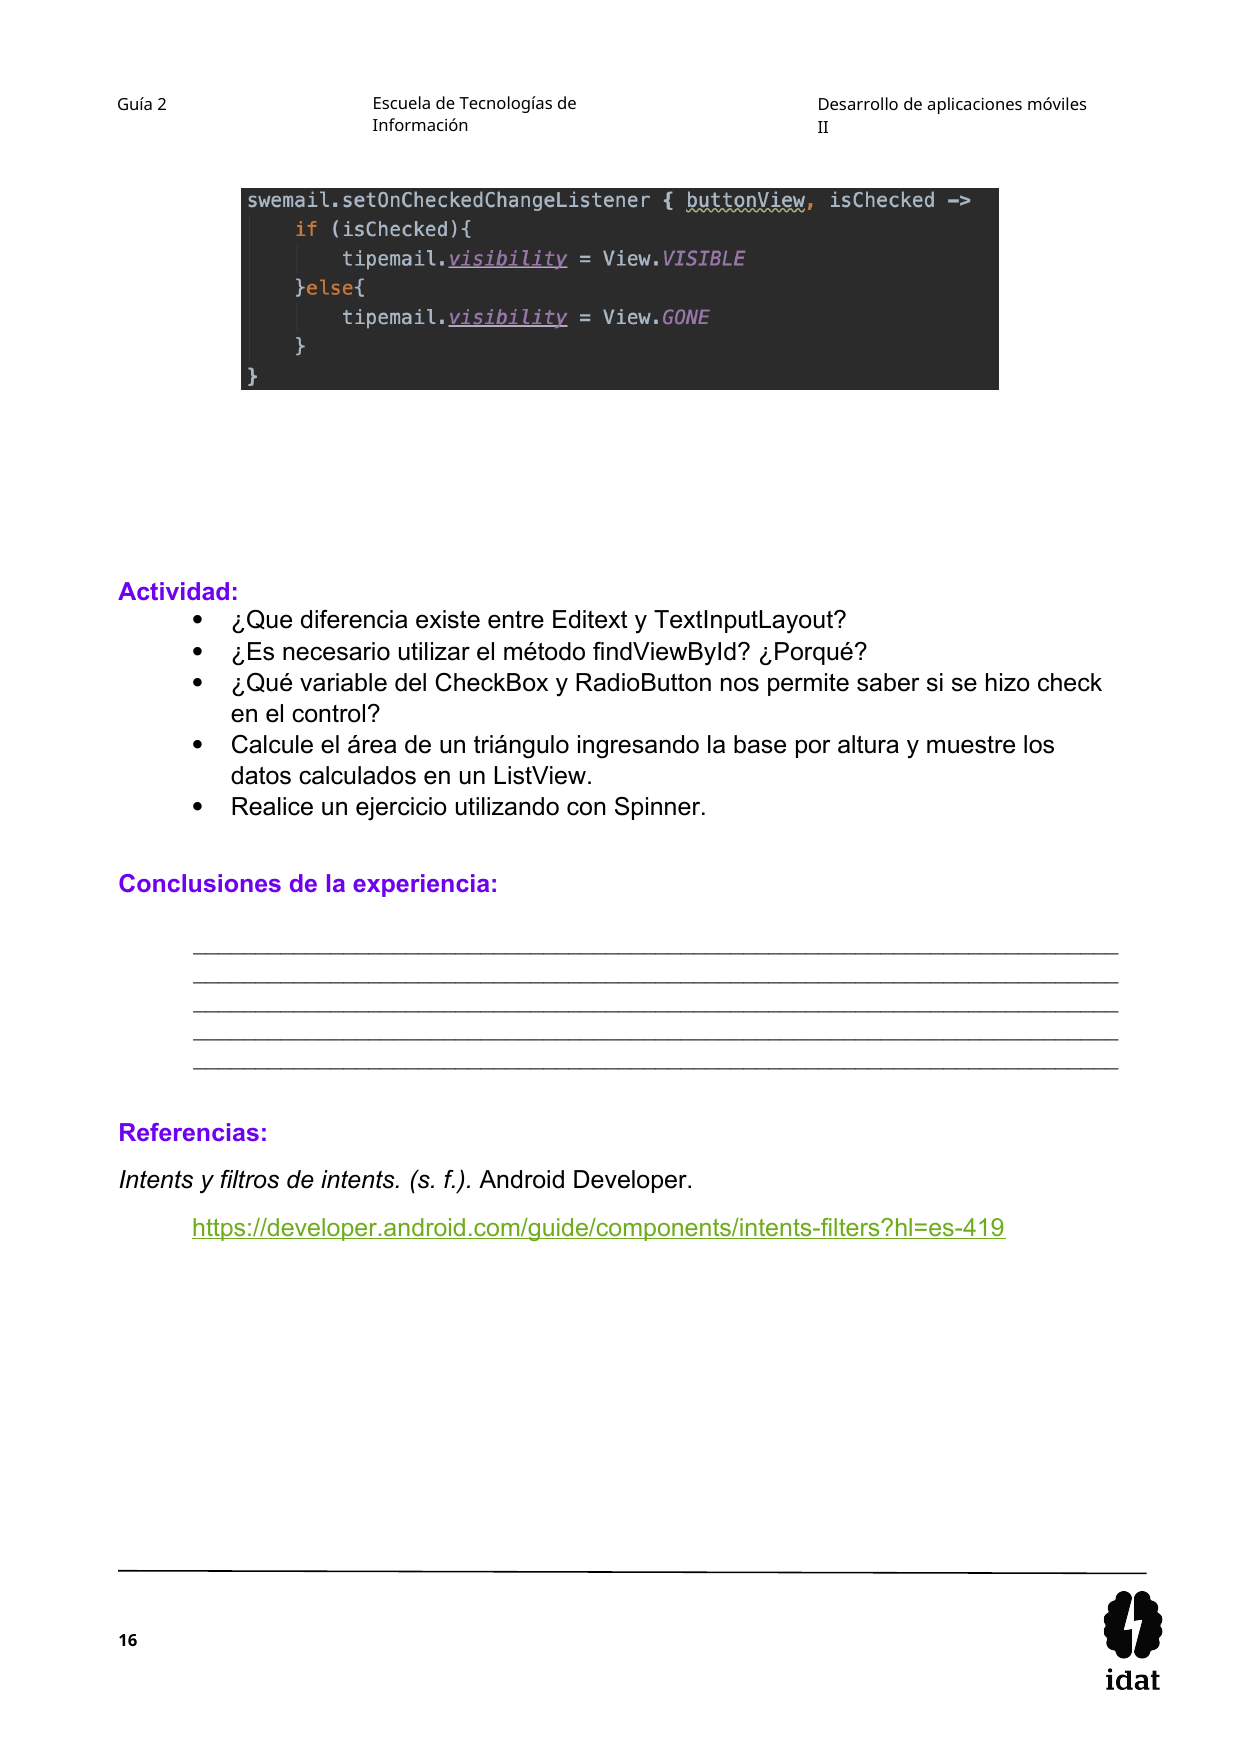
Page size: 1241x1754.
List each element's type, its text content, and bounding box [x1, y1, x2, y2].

picture [241, 188, 999, 390]
text Intents y filtros de intents. (s. f.). Android Developer. [118, 1165, 1122, 1194]
text Conclusiones de la experiencia: [118, 840, 1122, 897]
text Actividad: [118, 577, 1122, 606]
text Referencias: [118, 1118, 1122, 1146]
list Calcule el área de un triángulo ingresando la base por altura y muestre los datos calculados en un ListView. [193, 730, 1122, 790]
list __________________________________________________________________________________________________________________________________________________________________________________________________________________________________________________________________________________________________________________________________________________________________________________ [193, 926, 1122, 1070]
list Realice un ejercicio utilizando con Spinner. [193, 792, 1122, 821]
text https://developer.android.com/guide/components/intents-filters?hl=es-419 [118, 1213, 1122, 1242]
list ¿Es necesario utilizar el método findViewById? ¿Porqué? [193, 637, 1122, 666]
list ¿Qué variable del CheckBox y RadioButton nos permite saber si se hizo check en el control? [193, 668, 1122, 728]
picture [1103, 1591, 1163, 1690]
list ¿Que diferencia existe entre Editext y TextInputLayout? [193, 606, 1122, 634]
